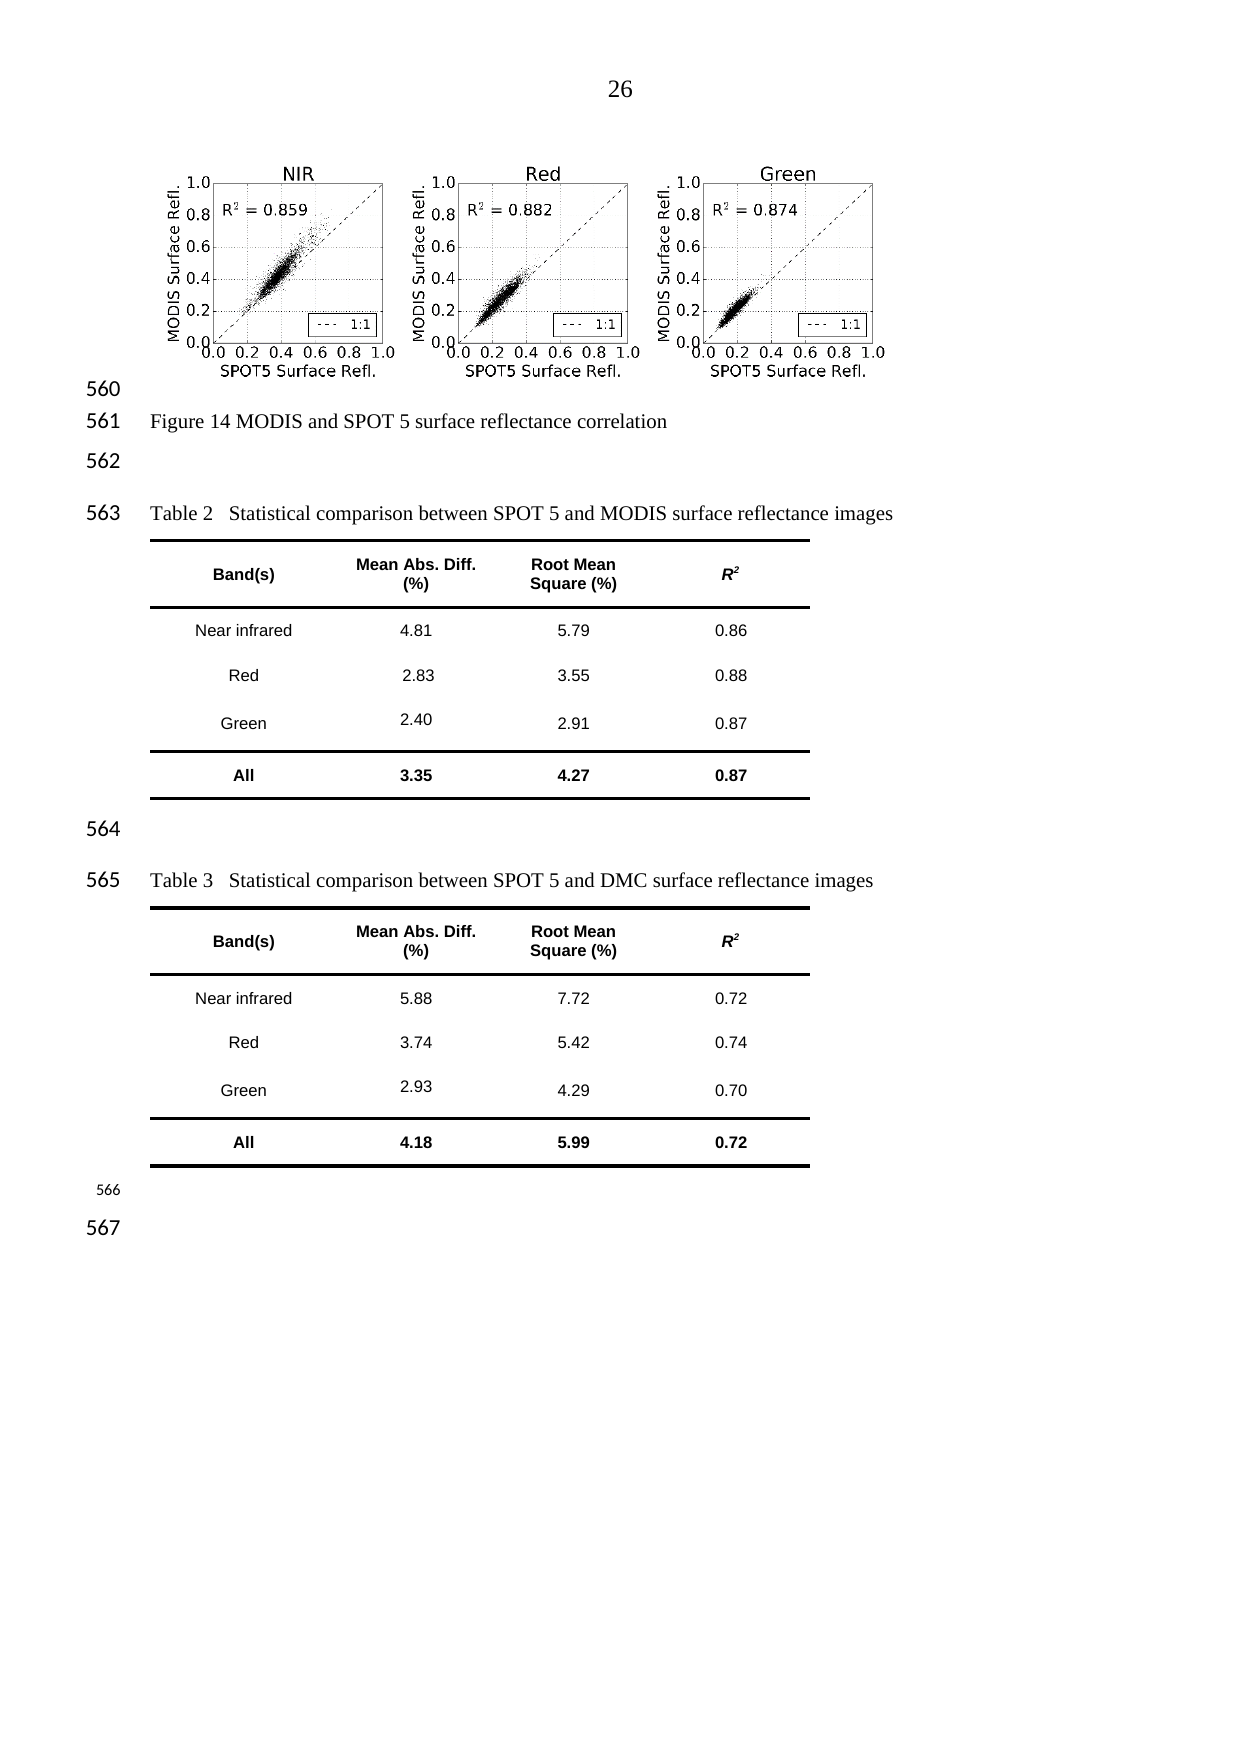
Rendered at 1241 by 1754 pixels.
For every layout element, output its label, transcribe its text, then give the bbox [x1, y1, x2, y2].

table_cell 4.29 [495, 1064, 652, 1117]
table_cell 0.74 [652, 1020, 810, 1064]
table_cell 0.87 [652, 697, 810, 750]
table_header Root Mean Square (%) [495, 542, 652, 606]
table_cell All [150, 753, 337, 797]
table_cell 3.55 [495, 653, 652, 697]
table_cell 5.79 [495, 609, 652, 653]
table_header R2 [652, 542, 810, 606]
picture [150, 150, 902, 397]
table_cell 2.40 [337, 697, 494, 750]
table_cell Near infrared [150, 976, 337, 1020]
table_cell 0.72 [652, 1120, 810, 1164]
table_cell Red [150, 1020, 337, 1064]
table_cell 0.70 [652, 1064, 810, 1117]
table_cell 3.35 [337, 753, 494, 797]
table_cell Green [150, 1064, 337, 1117]
table_cell 2.83 [337, 653, 494, 697]
table_cell Green [150, 697, 337, 750]
table_header Band(s) [150, 542, 337, 606]
table_cell 0.88 [652, 653, 810, 697]
table_header Root Mean Square (%) [495, 910, 652, 973]
table_cell 0.86 [652, 609, 810, 653]
table_header R2 [652, 910, 810, 973]
table_cell 4.81 [337, 609, 494, 653]
text Figure 14 MODIS and SPOT 5 surface reflectance correlation [150, 409, 1090, 433]
table_header Mean Abs. Diff. (%) [337, 910, 494, 973]
table_cell Near infrared [150, 609, 337, 653]
table_cell All [150, 1120, 337, 1164]
table_cell 5.42 [495, 1020, 652, 1064]
table_cell 2.91 [495, 697, 652, 750]
table_cell Red [150, 653, 337, 697]
table_cell 2.93 [337, 1064, 494, 1117]
table_cell 3.74 [337, 1020, 494, 1064]
table_cell 7.72 [495, 976, 652, 1020]
table_cell 5.99 [495, 1120, 652, 1164]
table_header Band(s) [150, 910, 337, 973]
table_cell 4.18 [337, 1120, 494, 1164]
table_cell 0.87 [652, 753, 810, 797]
table_cell 4.27 [495, 753, 652, 797]
table_cell 0.72 [652, 976, 810, 1020]
table_cell 5.88 [337, 976, 494, 1020]
table_header Mean Abs. Diff. (%) [337, 542, 494, 606]
